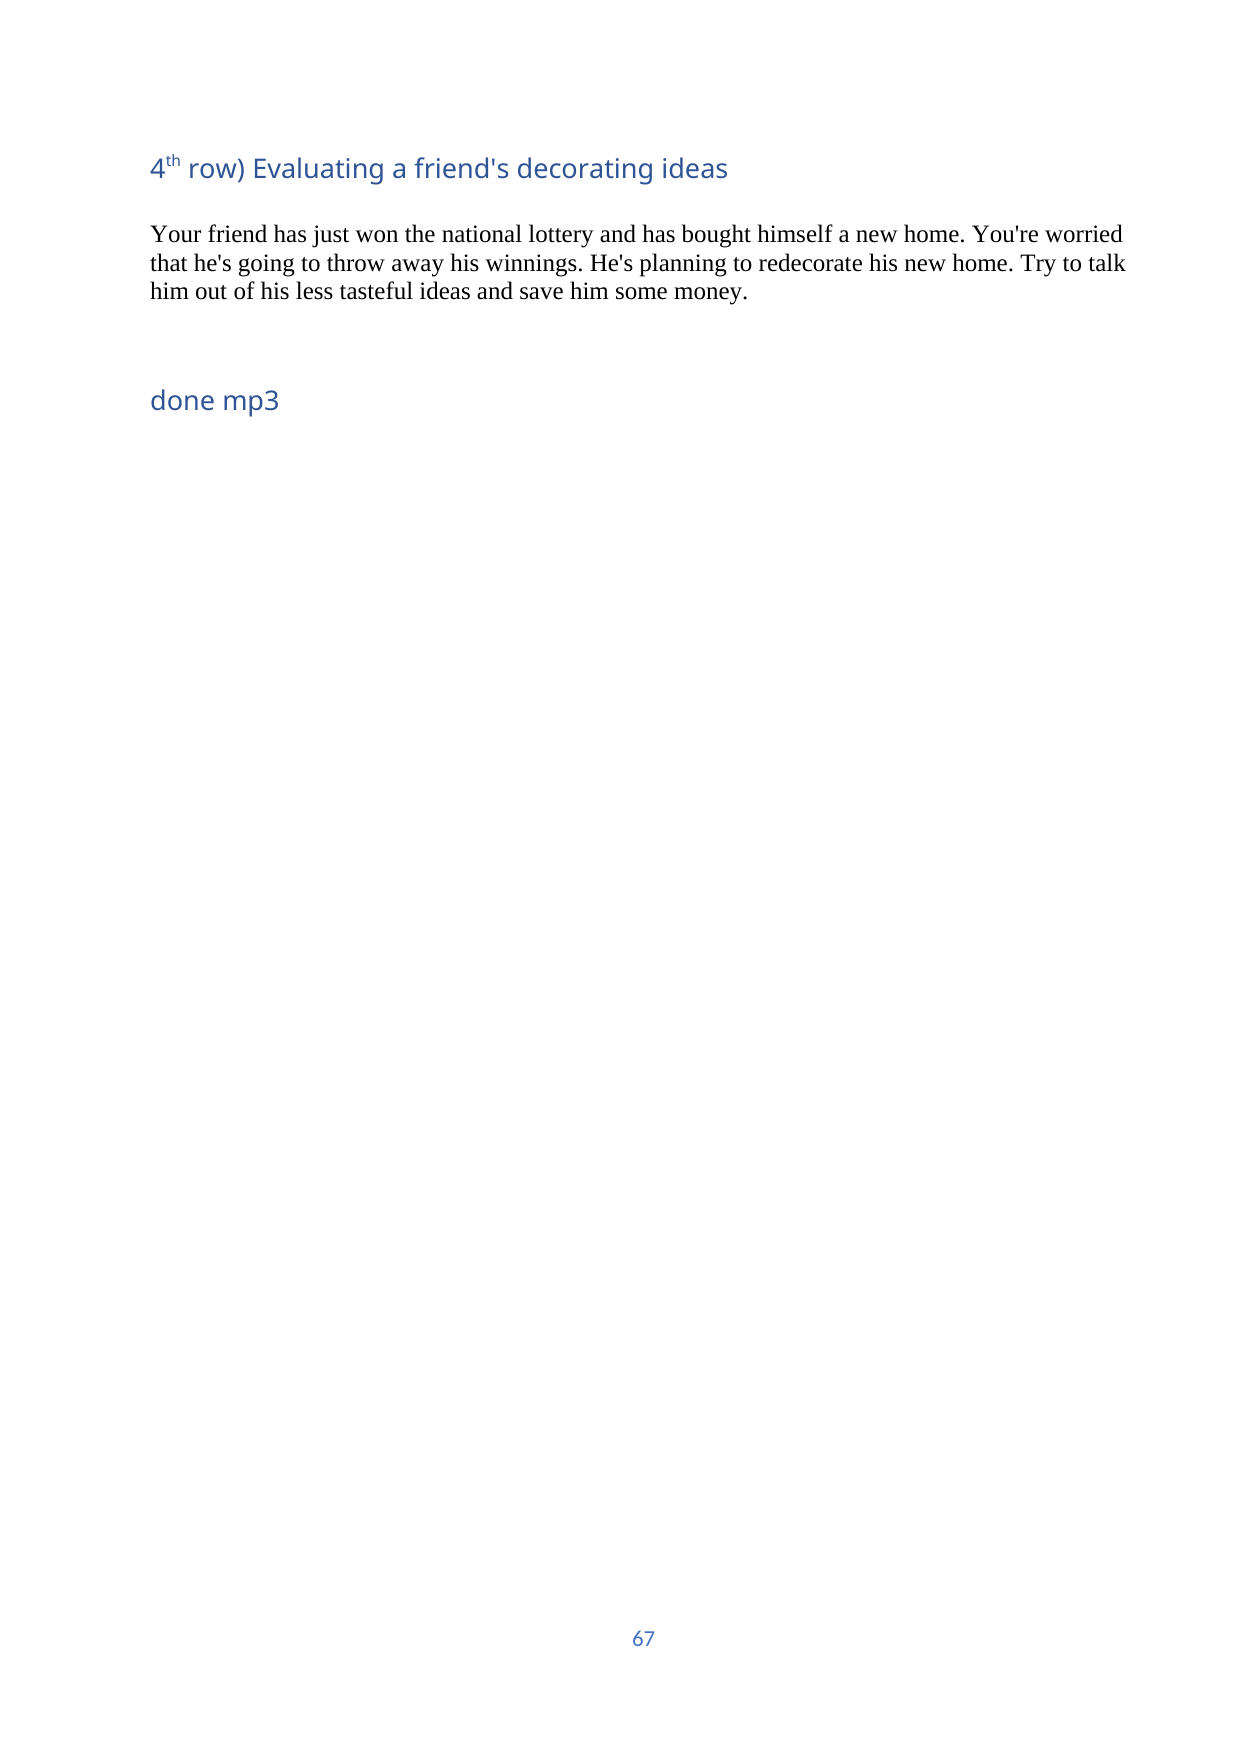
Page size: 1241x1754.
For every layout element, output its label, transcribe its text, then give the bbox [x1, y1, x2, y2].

subtitle 4th row) Evaluating a friend's decorating ideas [150, 150, 1137, 187]
text Your friend has just won the national lottery and has bought himself a new home. You're worried that he's going to throw away his winnings. He's planning to redecorate his new home. Try to talk him out of his less tasteful ideas and save him some money. [150, 219, 1137, 305]
subtitle done mp3 [150, 381, 1137, 418]
